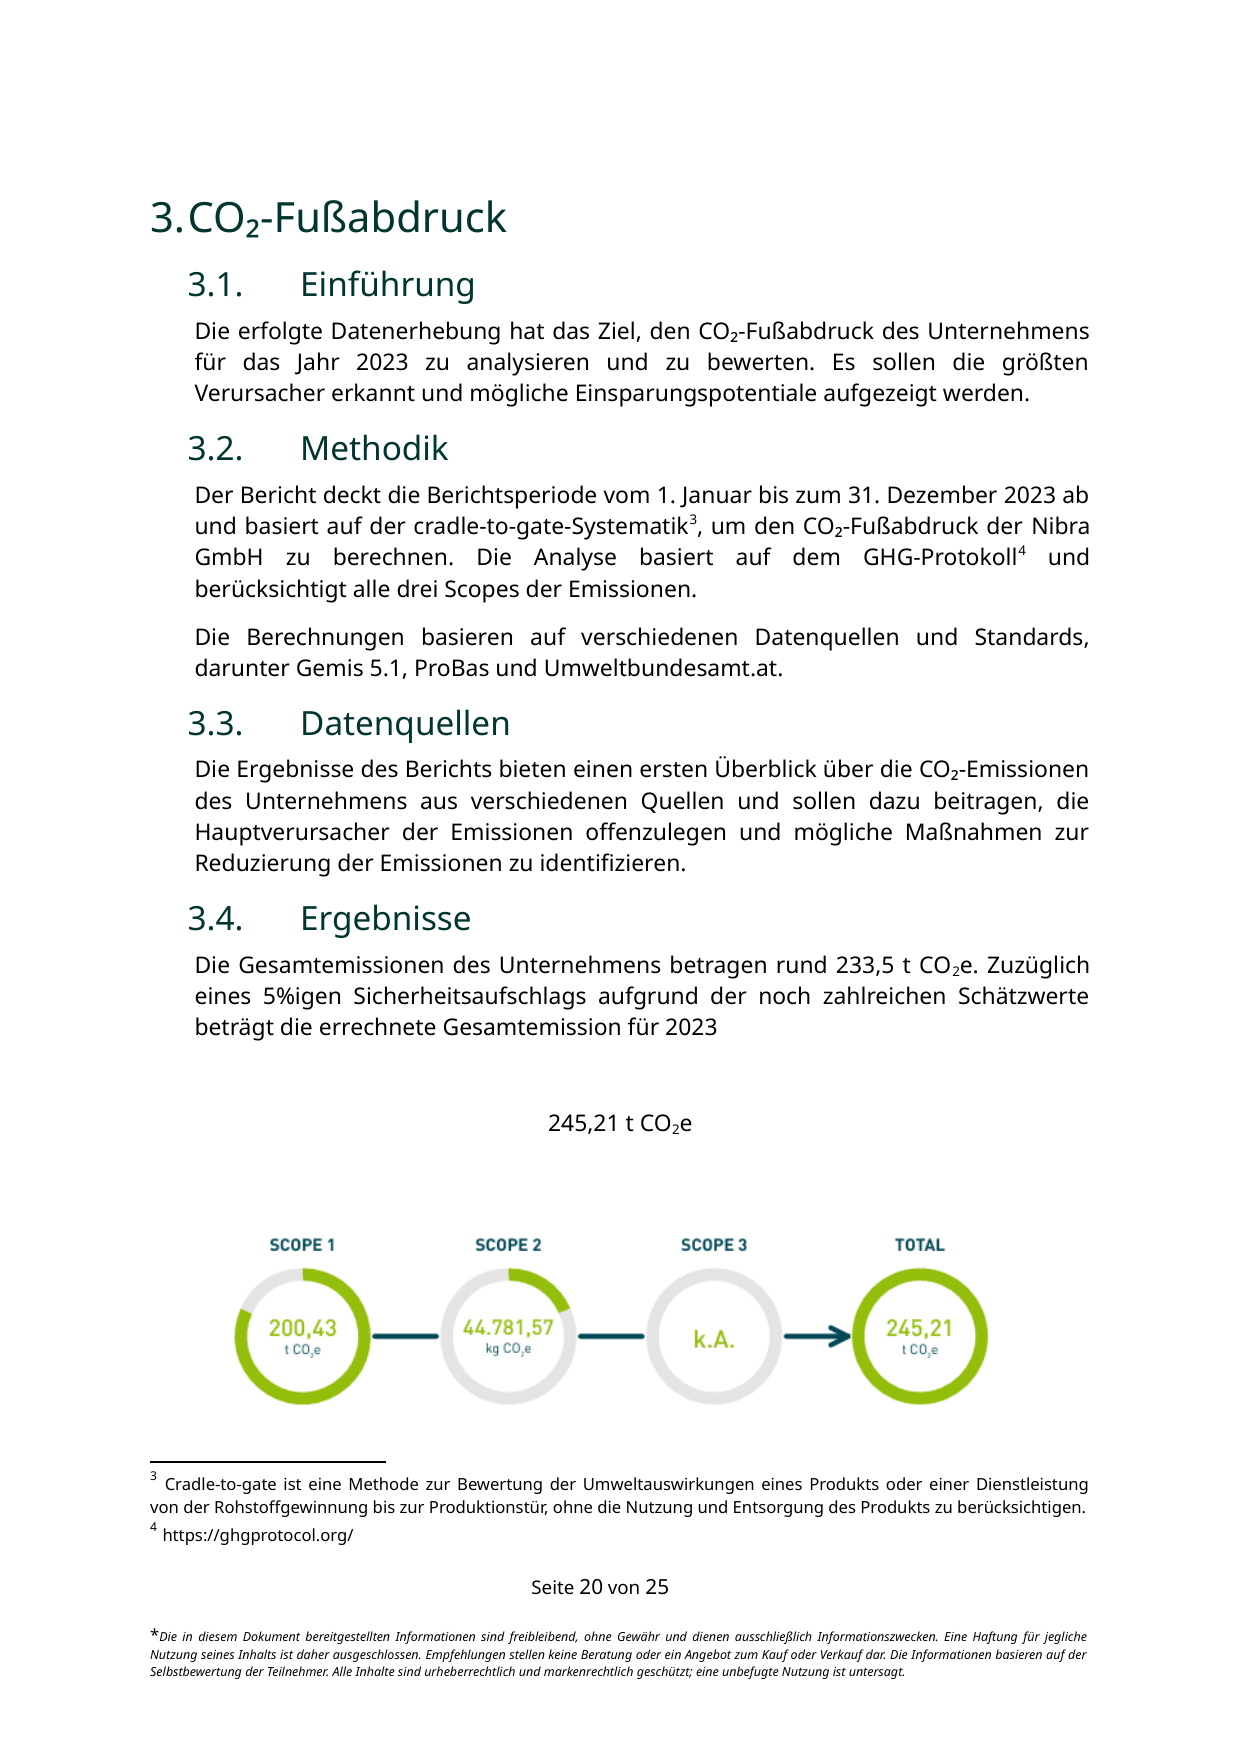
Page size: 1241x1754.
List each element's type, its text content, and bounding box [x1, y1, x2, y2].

subtitle Methodik [187, 425, 1090, 471]
text Die erfolgte Datenerhebung hat das Ziel, den CO₂-Fußabdruck des Unternehmens für das Jahr 2023 zu analysieren und zu bewerten. Es sollen die größten Verursacher erkannt und mögliche Einsparungspotentiale aufgezeigt werden. [194, 315, 1090, 408]
text Der Bericht deckt die Berichtsperiode vom 1. Januar bis zum 31. Dezember 2023 ab und basiert auf der cradle-to-gate-Systematik, um den CO₂-Fußabdruck der zu berechnen. Die Analyse basiert auf dem GHG-Protokoll und berücksichtigt alle drei Scopes der Emissionen. [194, 479, 1090, 604]
subtitle Ergebnisse [187, 895, 1090, 941]
picture [150, 1203, 1091, 1442]
subtitle Datenquellen [187, 700, 1090, 745]
subtitle Einführung [187, 261, 1090, 306]
text Die Gesamtemissionen des Unternehmens betragen rund 233,5 t CO2e. Zuzüglich eines 5%igen Sicherheitsaufschlags aufgrund der noch zahlreichen Schätzwerte beträgt die errechnete Gesamtemission für 2023 [194, 949, 1090, 1043]
text Die Ergebnisse des Berichts bieten einen ersten Überblick über die CO₂-Emissionen des Unternehmens aus verschiedenen Quellen und sollen dazu beitragen, die Hauptverursacher der Emissionen offenzulegen und mögliche Maßnahmen zur Reduzierung der Emissionen zu identifizieren. [194, 753, 1090, 878]
text 245,21 t CO2e [150, 1107, 1090, 1138]
subtitle CO₂-Fußabdruck [150, 187, 1090, 244]
text Die Berechnungen basieren auf verschiedenen Datenquellen und Standards, darunter Gemis 5.1, ProBas und Umweltbundesamt.at. [194, 621, 1090, 683]
